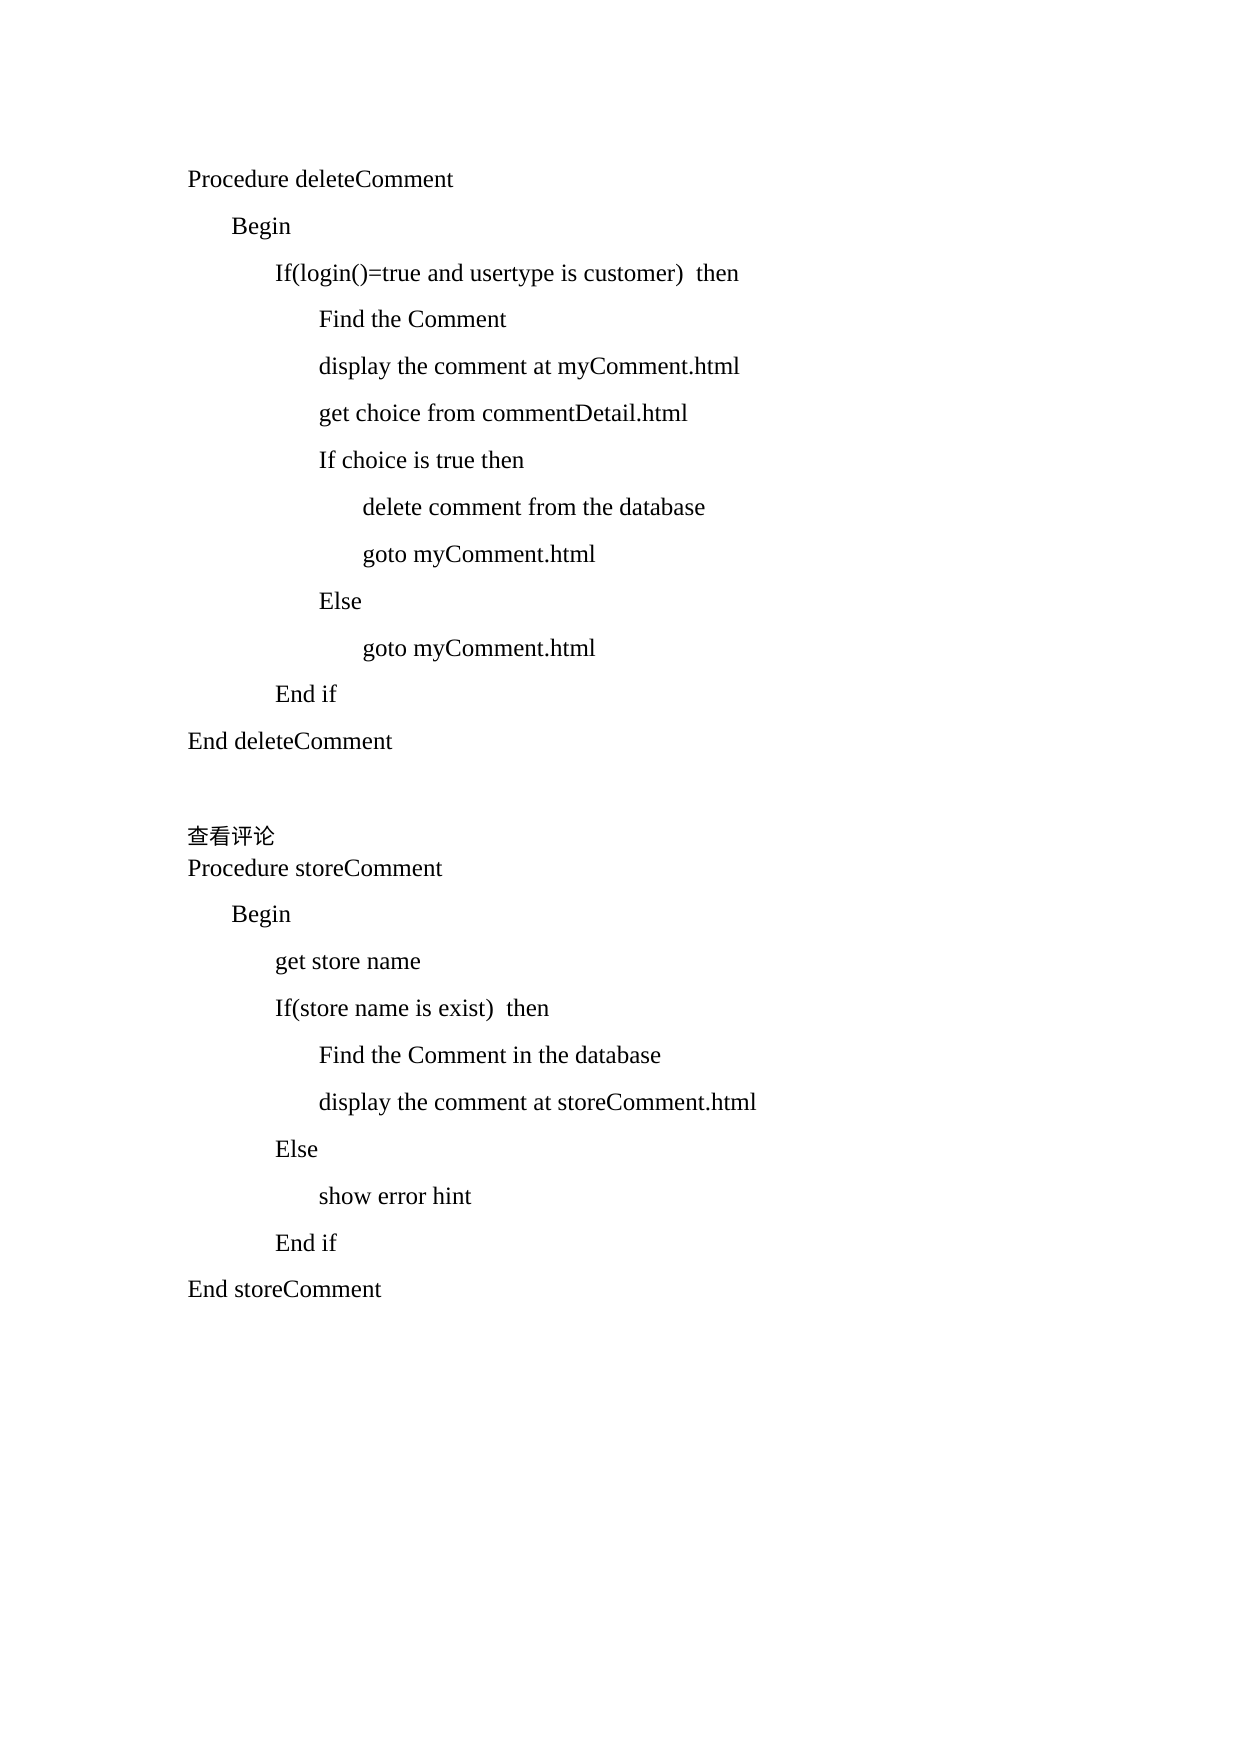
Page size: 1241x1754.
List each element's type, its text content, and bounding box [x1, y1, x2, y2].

text goto myComment.html [319, 631, 1053, 663]
text Begin [187, 898, 1053, 930]
text Procedure deleteComment [187, 162, 1053, 194]
text End if [231, 1226, 1053, 1258]
text Begin [187, 209, 1053, 241]
text If choice is true then [275, 443, 1053, 476]
text get choice from commentDetail.html [275, 396, 1053, 429]
text 查看评论 [187, 818, 1053, 851]
text Find the Comment [275, 303, 1053, 335]
text End storeComment [187, 1273, 1053, 1305]
text If(store name is exist) then [231, 991, 1053, 1024]
text delete comment from the database [319, 490, 1053, 523]
text get store name [231, 944, 1053, 977]
text Else [231, 1132, 1053, 1164]
text goto myComment.html [319, 537, 1053, 569]
text If(login()=true and usertype is customer) then [231, 256, 1053, 288]
text End if [231, 678, 1053, 710]
text Find the Comment in the database [275, 1038, 1053, 1071]
text show error hint [275, 1179, 1053, 1211]
text display the comment at storeComment.html [275, 1085, 1053, 1118]
text End deleteComment [187, 724, 1053, 757]
text Procedure storeComment [187, 851, 1053, 883]
text display the comment at myComment.html [275, 349, 1053, 382]
text Else [275, 584, 1053, 616]
